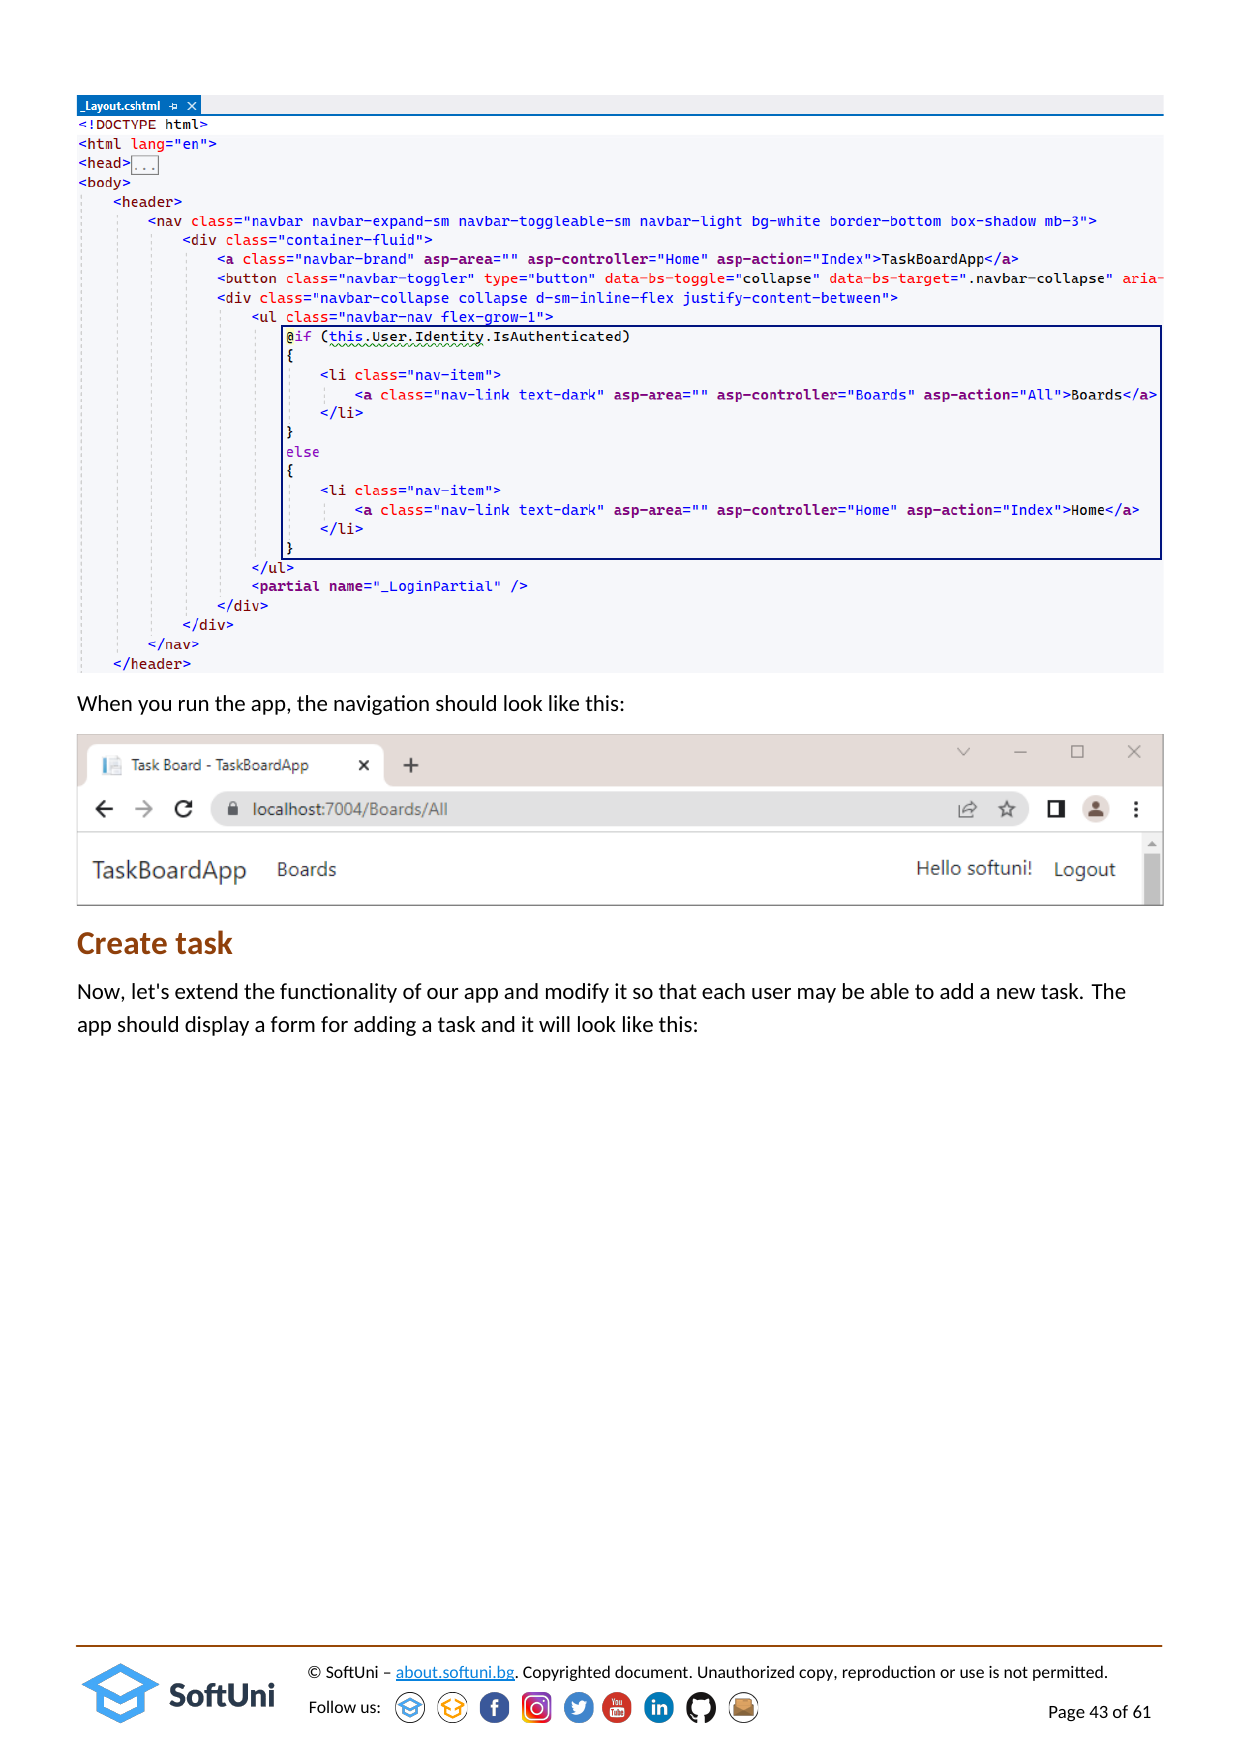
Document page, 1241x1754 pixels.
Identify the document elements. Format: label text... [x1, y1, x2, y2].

picture [665, 1692, 674, 1701]
picture [479, 1692, 510, 1723]
subtitle Create task [77, 922, 1163, 963]
picture [728, 1692, 759, 1723]
picture [564, 1692, 594, 1723]
picture [665, 1714, 674, 1723]
picture [658, 1705, 667, 1714]
picture [686, 1692, 716, 1723]
picture [76, 95, 1164, 673]
picture [437, 1692, 468, 1723]
text Now, let's extend the functionality of our app and modify it so that each user may be able to add a new task. The app should display a form for adding a task and it will look like this: [77, 977, 1163, 1038]
picture [644, 1714, 653, 1723]
picture [644, 1692, 653, 1701]
picture [602, 1692, 632, 1723]
picture [522, 1692, 552, 1723]
picture [75, 1658, 281, 1729]
text When you run the app, the navigation should look like this: [77, 689, 1163, 717]
picture [395, 1692, 425, 1723]
picture [76, 734, 1164, 906]
